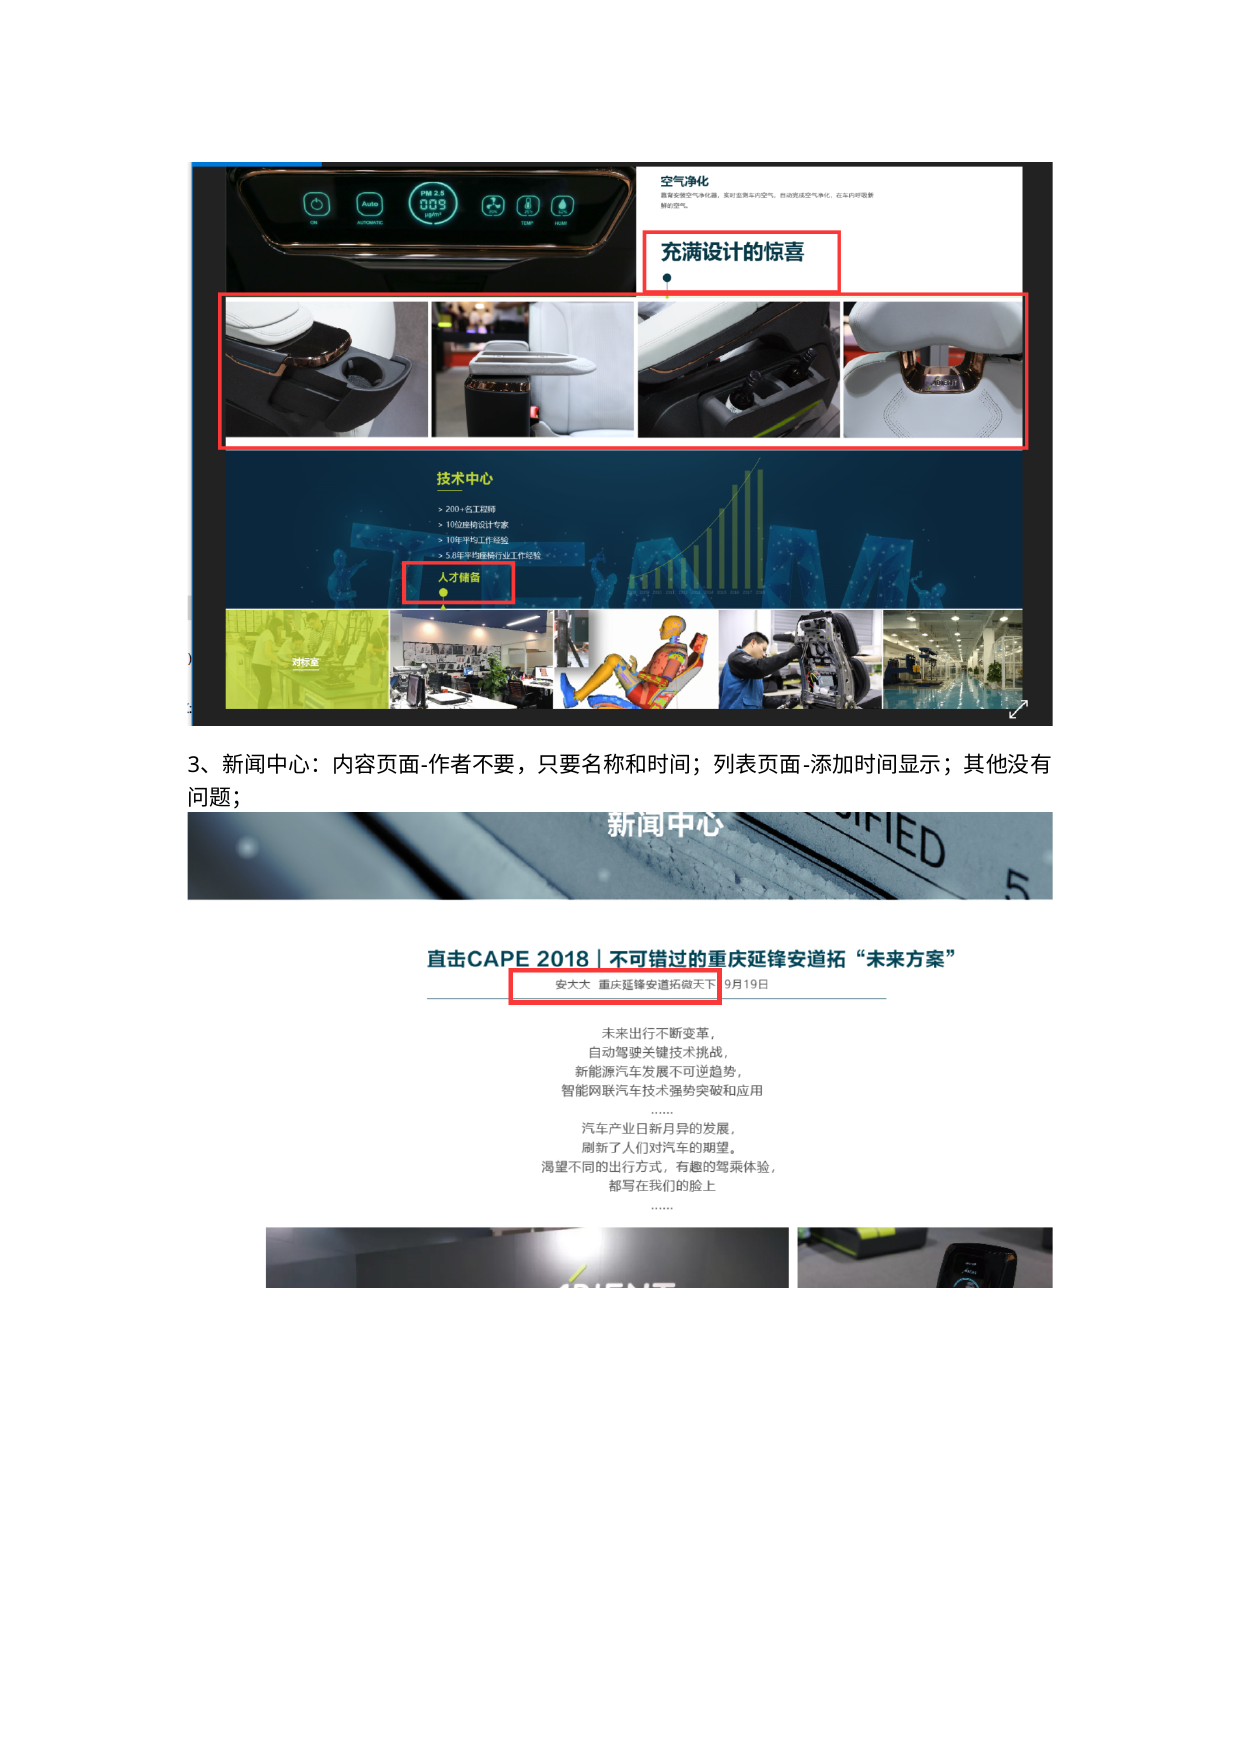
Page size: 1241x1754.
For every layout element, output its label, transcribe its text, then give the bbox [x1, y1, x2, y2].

picture [187, 162, 1053, 726]
picture [187, 812, 1053, 1288]
text 3、新闻中心：内容页面-作者不要，只要名称和时间；列表页面-添加时间显示；其他没有问题； [187, 747, 1053, 812]
